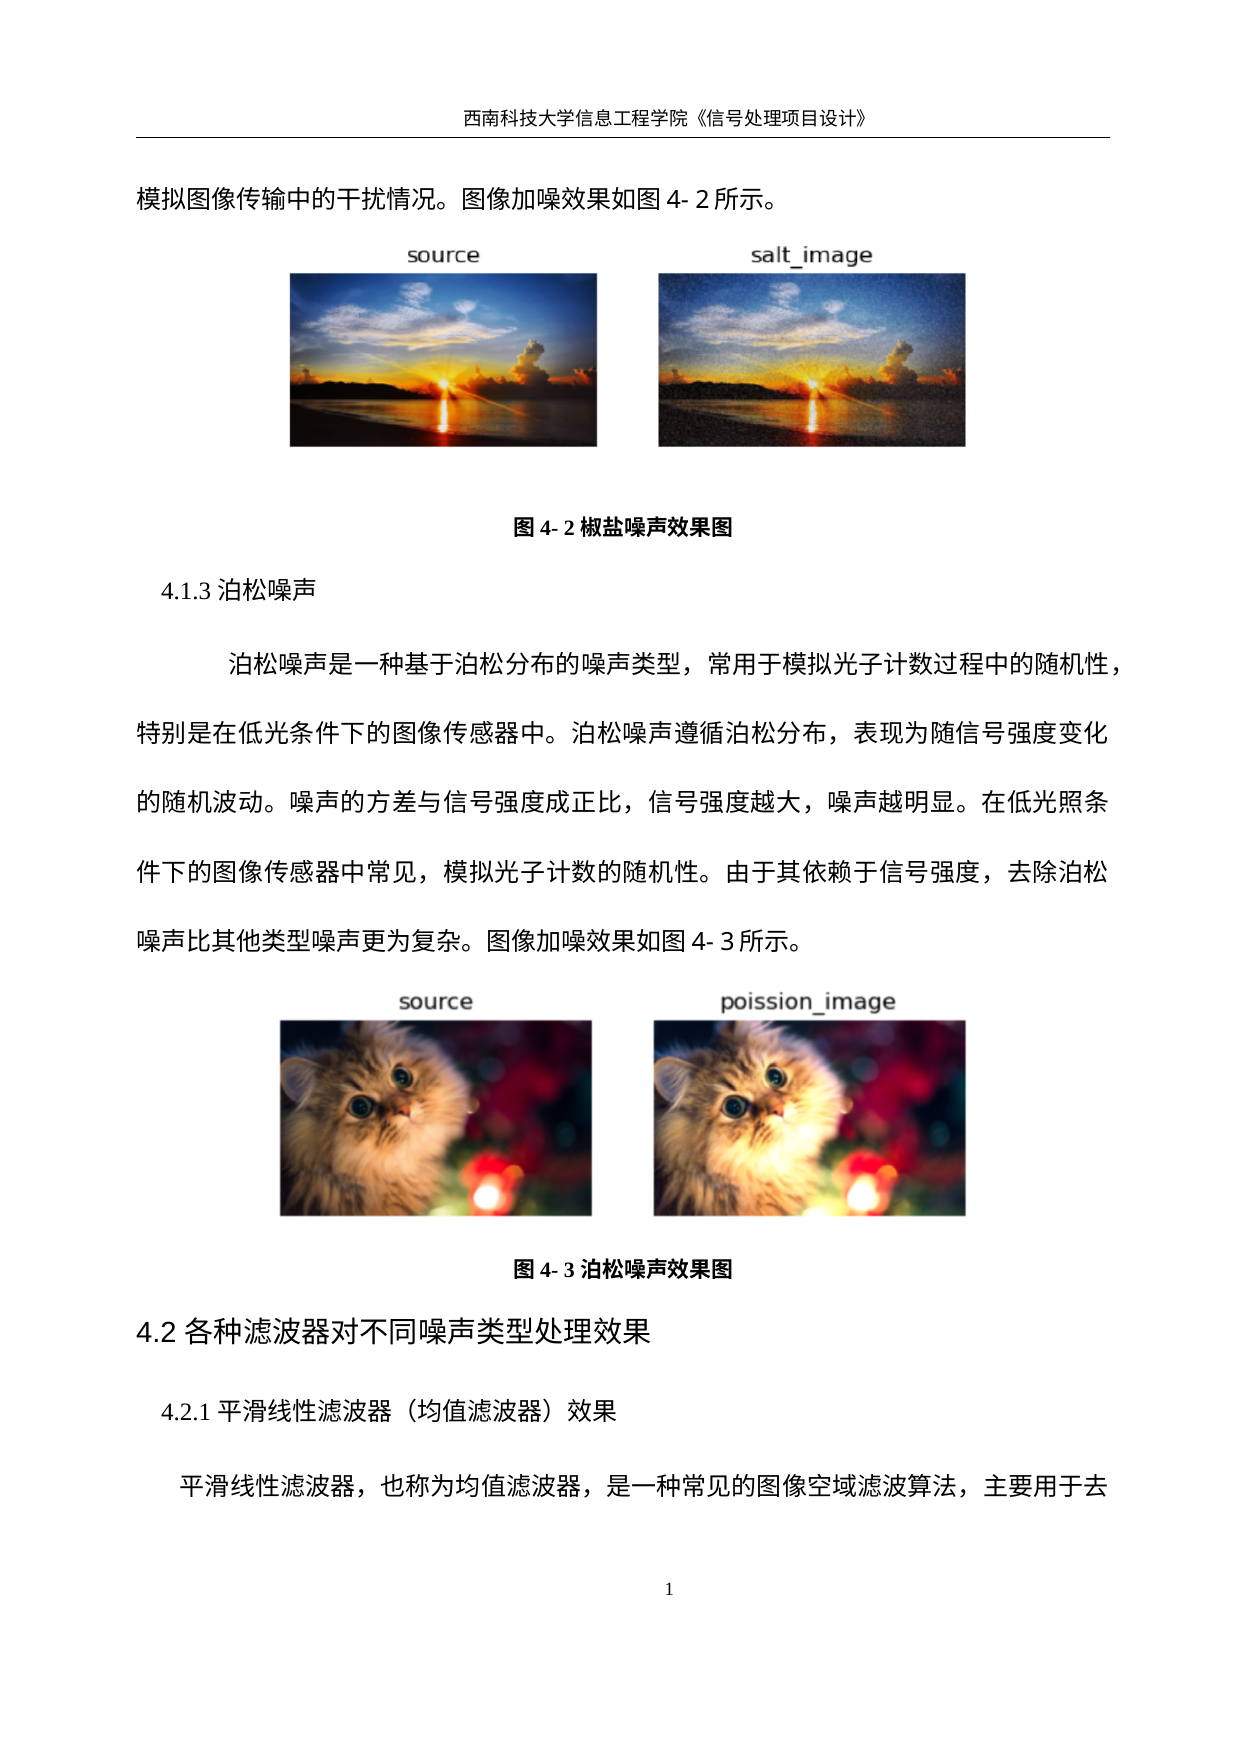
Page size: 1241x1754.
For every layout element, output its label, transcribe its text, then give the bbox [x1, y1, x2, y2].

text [136, 1449, 1110, 1519]
text 图 4- 2 椒盐噪声效果图 [136, 509, 1110, 543]
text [136, 163, 1110, 232]
text 图 4- 3 泊松噪声效果图 [136, 1251, 1110, 1285]
subtitle 各种滤波器对不同噪声类型处理效果 [136, 1296, 1110, 1365]
picture [242, 232, 1004, 476]
subtitle 平滑线性滤波器（均值滤波器）效果 [161, 1375, 1110, 1444]
subtitle 泊松噪声 [161, 554, 1110, 623]
picture [236, 973, 1010, 1236]
text 泊松噪声是一种基于泊松分布的噪声类型，常用于模拟光子计数过程中的随机性，特别是在低光条件下的图像传感器中。泊松噪声遵循泊松分布，表现为随信号强度变化的随机波动。噪声的方差与信号强度成正比，信号强度越大，噪声越明显。在低光照条件下的图像传感器中常见，模拟光子计数的随机性。由于其依赖于信号强度，去除泊松噪声比其他类型噪声更为复杂。图像加噪效果如图 4- 3所示。 [136, 628, 1110, 974]
